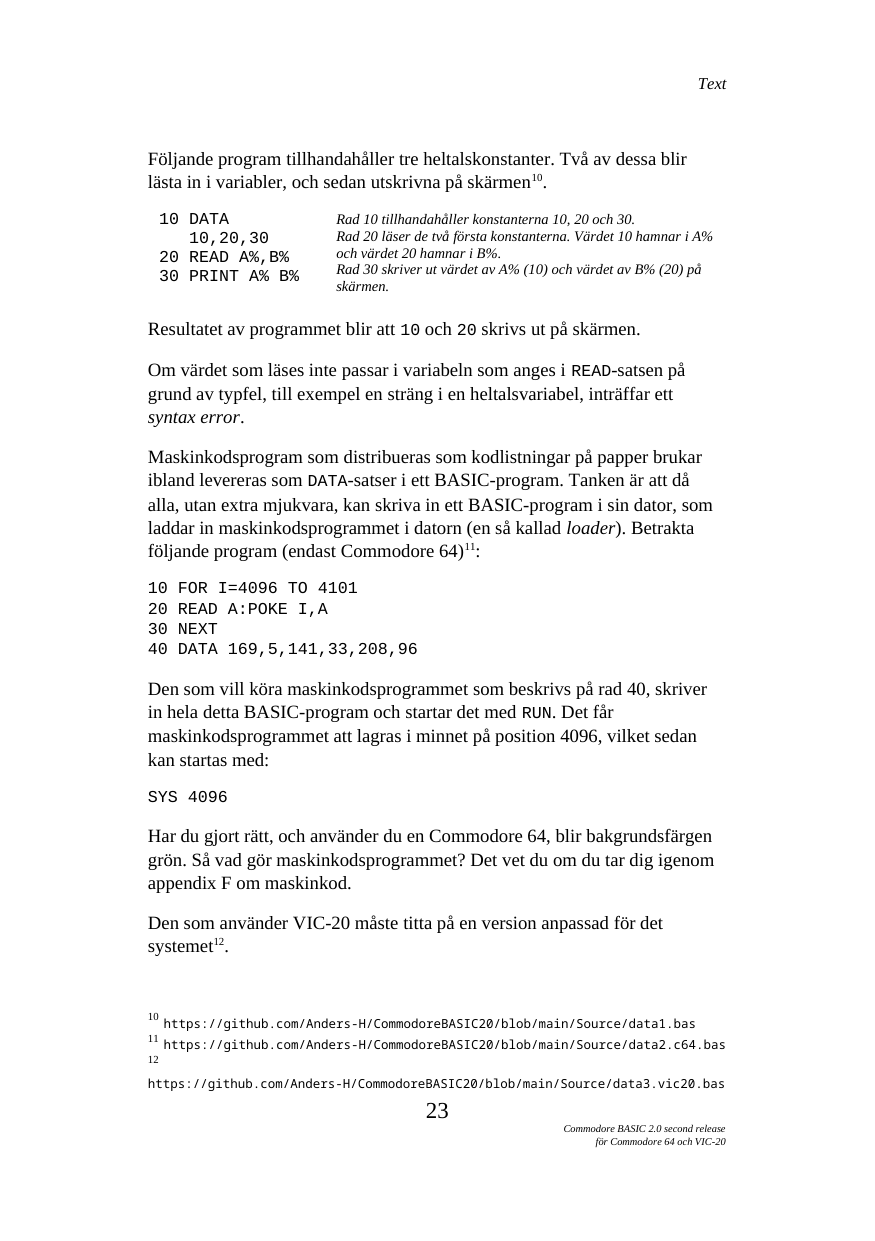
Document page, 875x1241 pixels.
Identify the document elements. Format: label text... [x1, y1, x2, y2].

table_header 10 DATA 10,20,30 20 READ A%,B% 30 PRINT A% B% [148, 211, 325, 295]
table_header Rad 10 tillhandahåller konstanterna 10, 20 och 30. Rad 20 läser de två första konstanterna. Värdet 10 hamnar i A% och värdet 20 hamnar i B%. Rad 30 skriver ut värdet av A% (10) och värdet av B% (20) på skärmen. [325, 211, 726, 295]
text Den som använder VIC-20 måste titta på en version anpassad för det systemet. [148, 912, 726, 956]
text Maskinkodsprogram som distribueras som kodlistningar på papper brukar ibland levereras som DATA-satser i ett BASIC-program. Tanken är att då alla, utan extra mjukvara, kan skriva in ett BASIC-program i sin dator, som laddar in maskinkodsprogrammet i datorn (en så kallad loader). Betrakta följande program (endast Commodore 64): [148, 446, 726, 562]
text Den som vill köra maskinkodsprogrammet som beskrivs på rad 40, skriver in hela detta BASIC-program och startar det med RUN. Det får maskinkodsprogrammet att lagras i minnet på position 4096, vilket sedan kan startas med: [148, 678, 726, 770]
text 10 FOR I=4096 TO 4101 20 READ A:POKE I,A 30 NEXT 40 DATA 169,5,141,33,208,96 [148, 580, 726, 660]
text Om värdet som läses inte passar i variabeln som anges i READ-satsen på grund av typfel, till exempel en sträng i en heltalsvariabel, inträffar ett syntax error. [148, 359, 726, 428]
text Följande program tillhandahåller tre heltalskonstanter. Två av dessa blir lästa in i variabler, och sedan utskrivna på skärmen. [148, 148, 726, 192]
text Har du gjort rätt, och använder du en Commodore 64, blir bakgrundsfärgen grön. Så vad gör maskinkodsprogrammet? Det vet du om du tar dig igenom appendix F om maskinkod. [148, 825, 726, 893]
text SYS 4096 [148, 788, 726, 807]
text Resultatet av programmet blir att 10 och 20 skrivs ut på skärmen. [148, 295, 726, 340]
